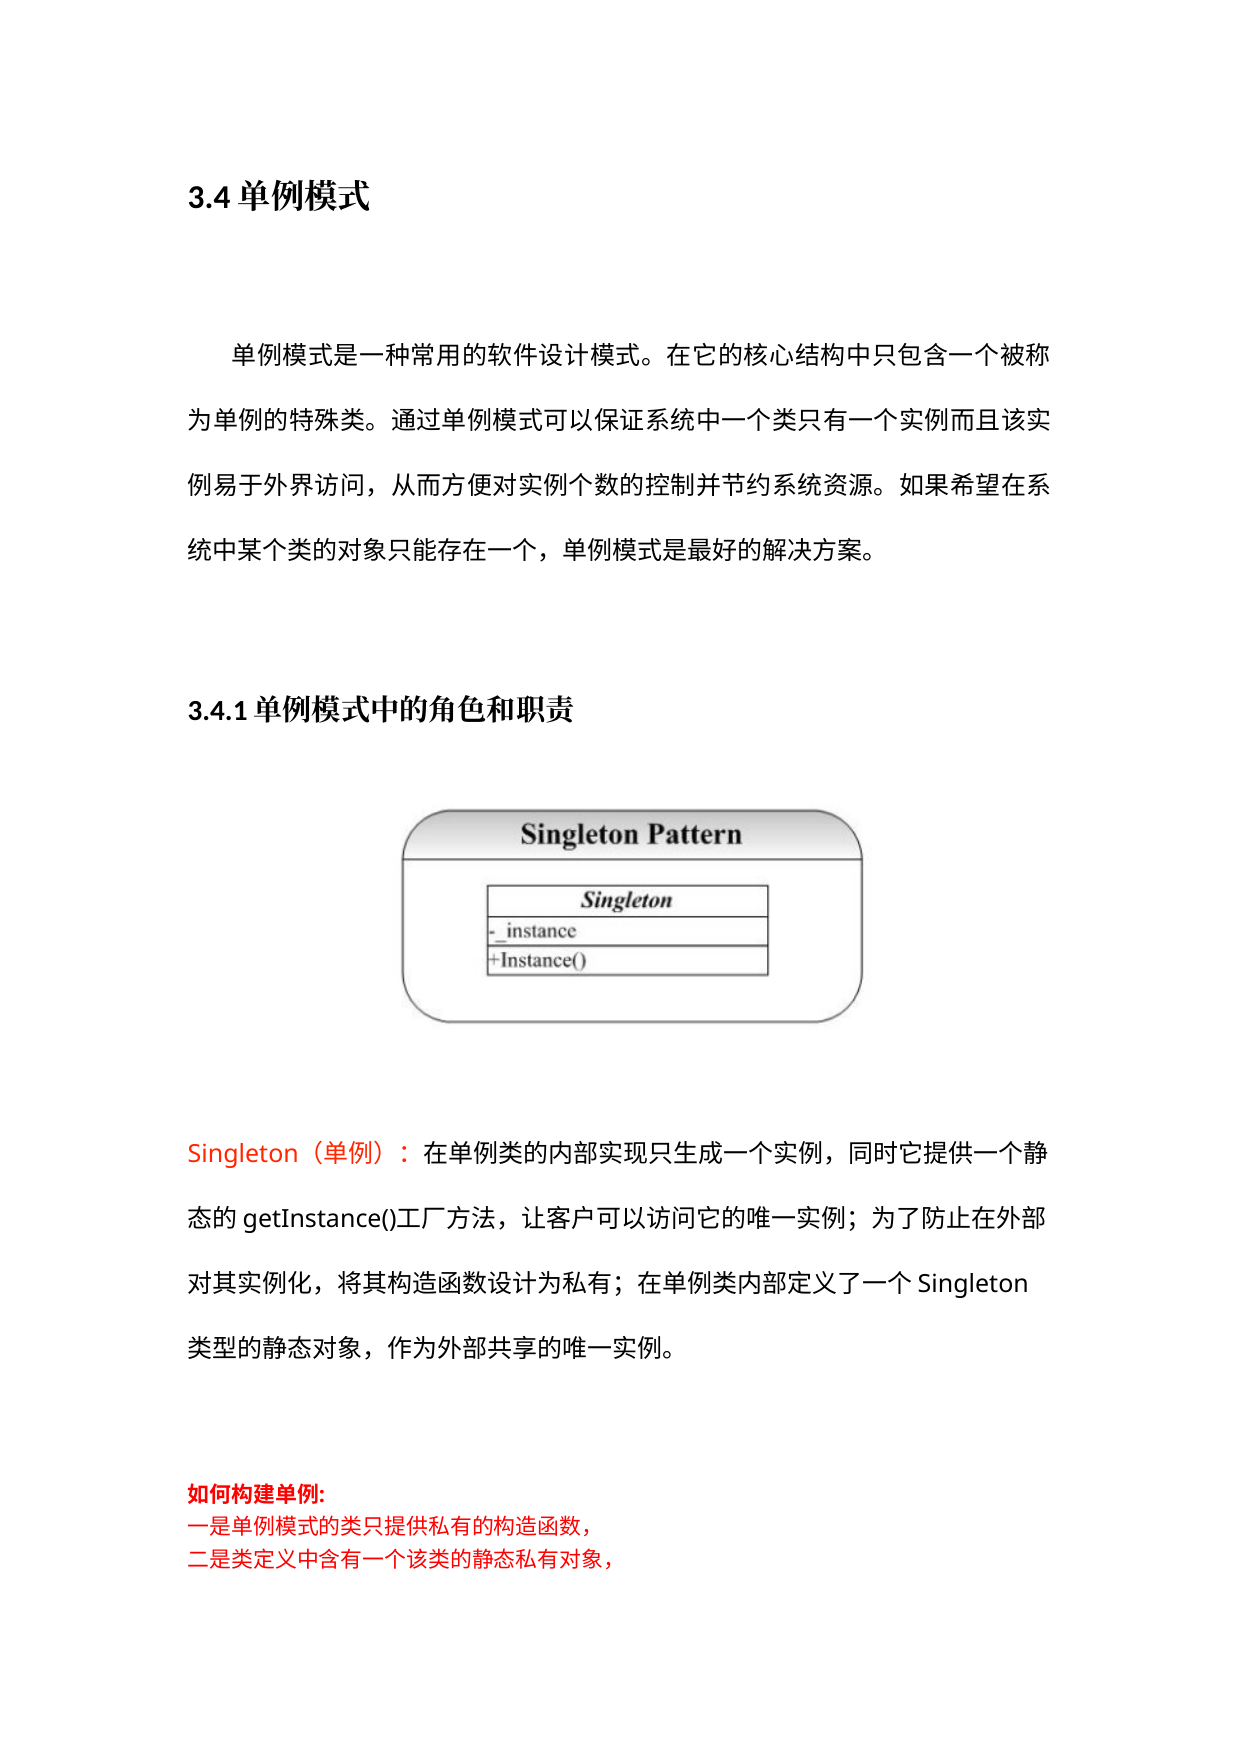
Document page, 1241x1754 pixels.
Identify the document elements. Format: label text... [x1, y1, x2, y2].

picture [187, 793, 1069, 1037]
subtitle 3.4.1单例模式中的角色和职责 [187, 675, 1053, 740]
subtitle 3.4 单例模式 [187, 162, 1053, 227]
text Singleton（单例）：在单例类的内部实现只生成一个实例，同时它提供一个静态的getInstance()工厂方法，让客户可以访问它的唯一实例；为了防止在外部对其实例化，将其构造函数设计为私有；在单例类内部定义了一个Singleton类型的静态对象，作为外部共享的唯一实例。 [187, 1119, 1053, 1379]
text 一是单例模式的类只提供私有的构造函数， [187, 1509, 1053, 1541]
text 二是类定义中含有一个该类的静态私有对象， [187, 1541, 1053, 1574]
text 单例模式是一种常用的软件设计模式。在它的核心结构中只包含一个被称为单例的特殊类。通过单例模式可以保证系统中一个类只有一个实例而且该实例易于外界访问，从而方便对实例个数的控制并节约系统资源。如果希望在系统中某个类的对象只能存在一个，单例模式是最好的解决方案。 [187, 321, 1053, 581]
text 如何构建单例: [187, 1476, 1053, 1509]
